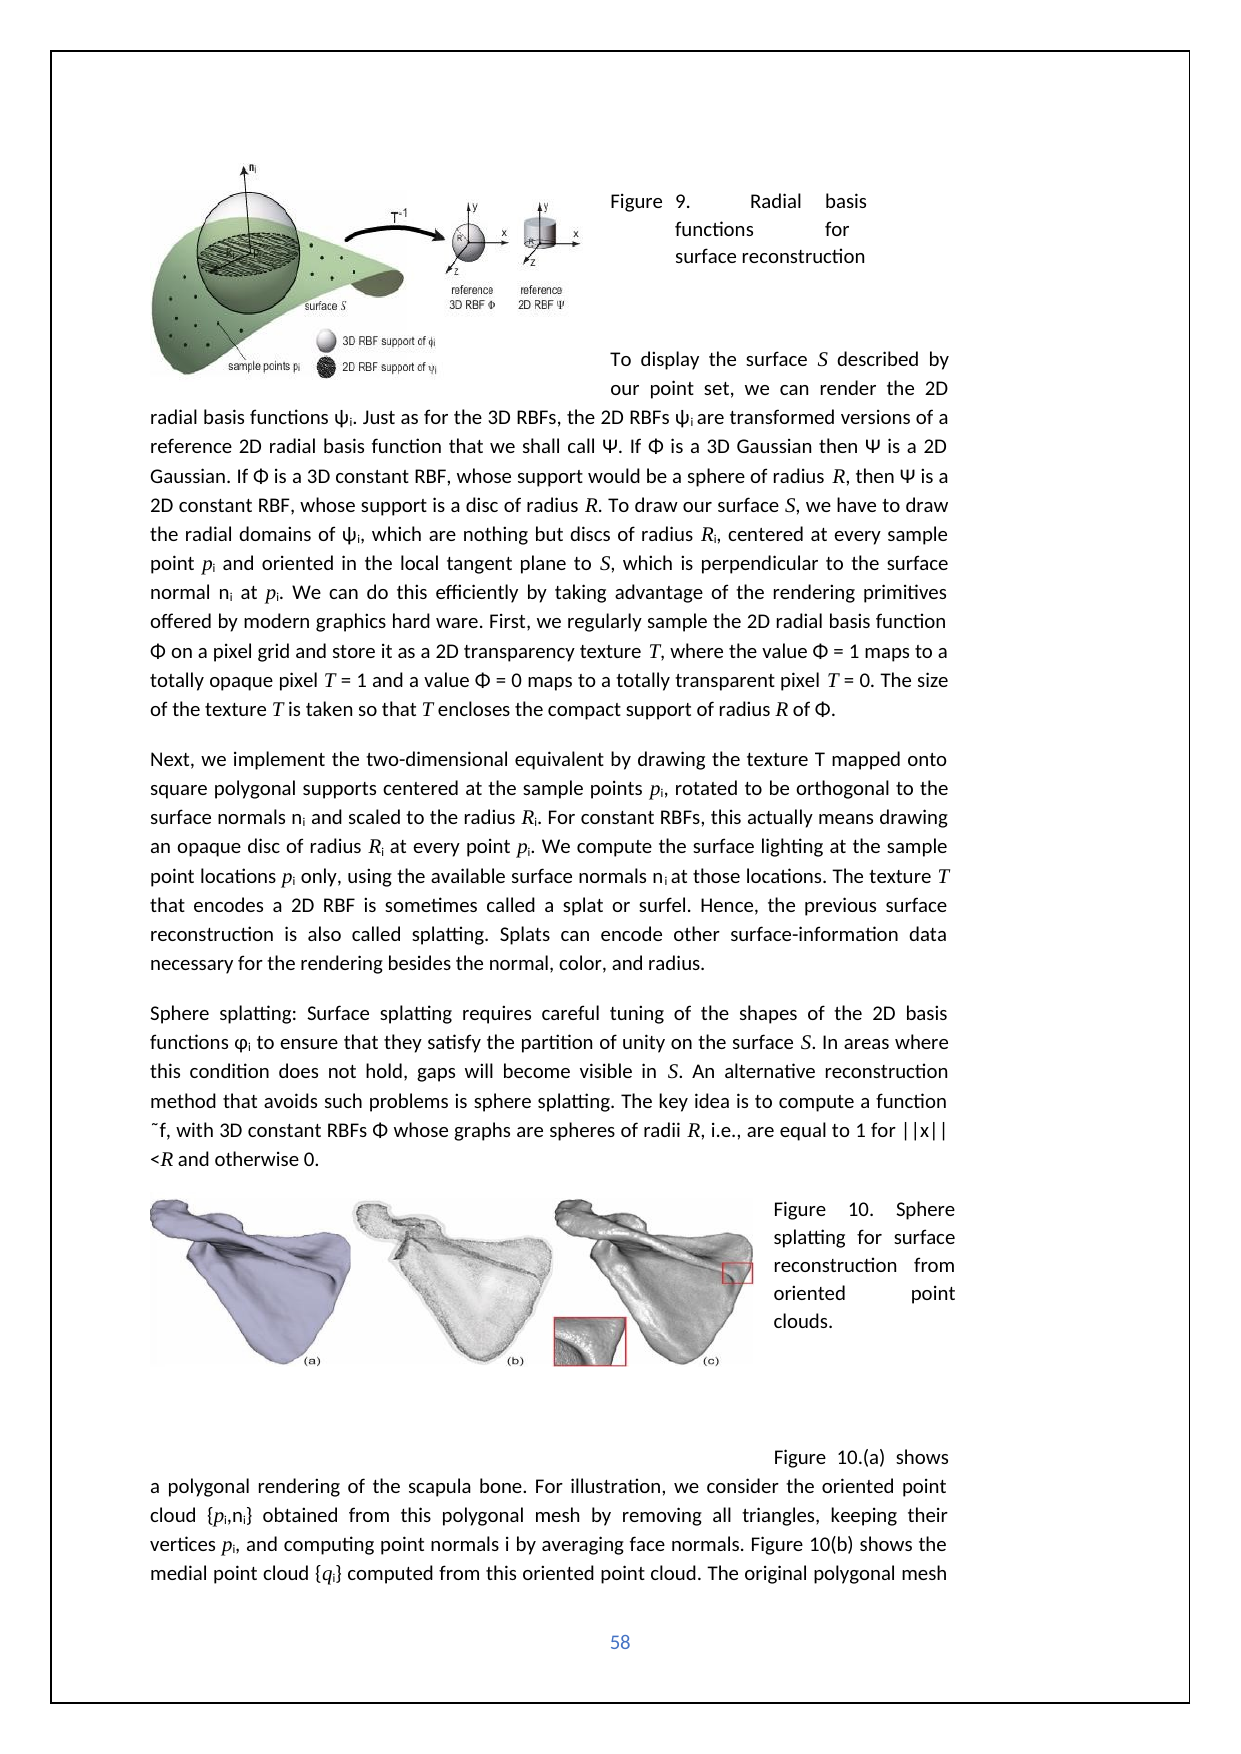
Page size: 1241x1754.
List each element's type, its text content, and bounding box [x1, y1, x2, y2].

text Next, we implement the two-dimensional equivalent by drawing the texture T mapped onto square polygonal supports centered at the sample points pi, rotated to be orthogonal to the surface normals ni and scaled to the radius Ri. For constant RBFs, this actually means drawing an opaque disc of radius Ri at every point pi. We compute the surface lighting at the sample point locations pi only, using the available surface normals ni at those locations. The texture T that encodes a 2D RBF is sometimes called a splat or surfel. Hence, the previous surface reconstruction is also called splatting. Splats can encode other surface-information data necessary for the rendering besides the normal, color, and radius. [150, 746, 949, 976]
text Figure 10. Sphere splatting for surface reconstruction from oriented point clouds. [755, 1196, 955, 1333]
text Figure 9. Radial basis functions for surface reconstruction [592, 188, 955, 269]
text To display the surface S described by our point set, we can render the 2D radial basis functions ψi. Just as for the 3D RBFs, the 2D RBFs ψi are transformed versions of a reference 2D radial basis function that we shall call Ψ. If Φ is a 3D Gaussian then Ψ is a 2D Gaussian. If Φ is a 3D constant RBF, whose support would be a sphere of radius R, then Ψ is a 2D constant RBF, whose support is a disc of radius R. To draw our surface S, we have to draw the radial domains of ψi, which are nothing but discs of radius Ri, centered at every sample point pi and oriented in the local tangent plane to S, which is perpendicular to the surface normal ni at pi. We can do this efficiently by taking advantage of the rendering primitives offered by modern graphics hard ware. First, we regularly sample the 2D radial basis function Φ on a pixel grid and store it as a 2D transparency texture T, where the value Φ = 1 maps to a totally opaque pixel T = 1 and a value Φ = 0 maps to a totally transparent pixel T = 0. The size of the texture T is taken so that T encloses the compact support of radius R of Φ. [150, 346, 949, 722]
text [150, 1444, 949, 1586]
text Sphere splatting: Surface splatting requires careful tuning of the shapes of the 2D basis functions φi to ensure that they satisfy the partition of unity on the surface S. In areas where this condition does not hold, gaps will become visible in S. An alternative reconstruction method that avoids such problems is sphere splatting. The key idea is to compute a function ˜f, with 3D constant RBFs Φ whose graphs are spheres of radii R, i.e., are equal to 1 for ||x|| <R and otherwise 0. [150, 1000, 949, 1172]
picture [150, 154, 592, 382]
picture [150, 1192, 755, 1367]
